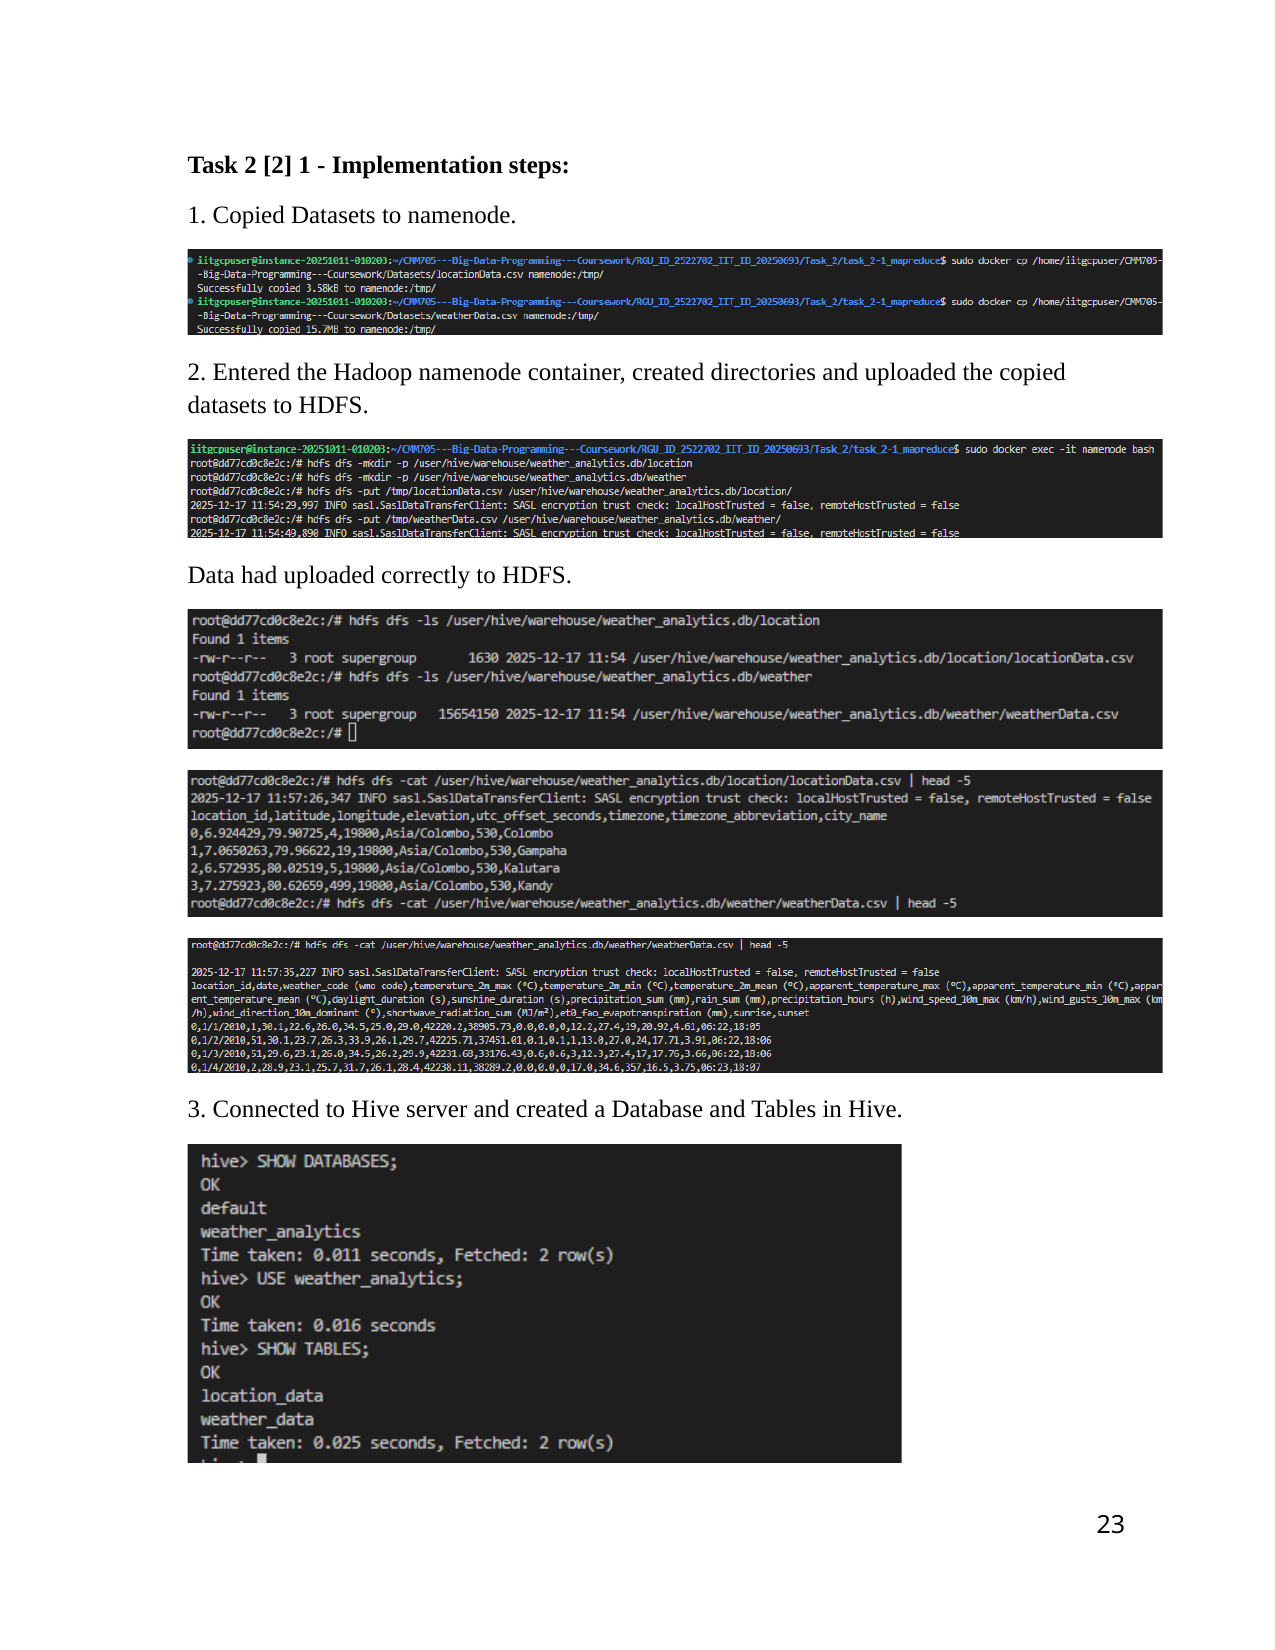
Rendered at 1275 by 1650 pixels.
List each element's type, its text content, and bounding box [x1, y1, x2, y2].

picture [187, 439, 1163, 538]
text Data had uploaded correctly to HDFS. [187, 560, 1125, 588]
text 2. Entered the Hadoop namenode container, created directories and uploaded the copied datasets to HDFS. [187, 357, 1125, 419]
picture [187, 249, 1163, 335]
picture [187, 770, 1163, 917]
picture [187, 1144, 902, 1463]
text Task 2 [2] 1 - Implementation steps: [187, 150, 1125, 179]
picture [187, 938, 1163, 1073]
text 1. Copied Datasets to namenode. [187, 200, 1125, 228]
picture [187, 609, 1163, 749]
text 3. Connected to Hive server and created a Database and Tables in Hive. [187, 1094, 1125, 1123]
